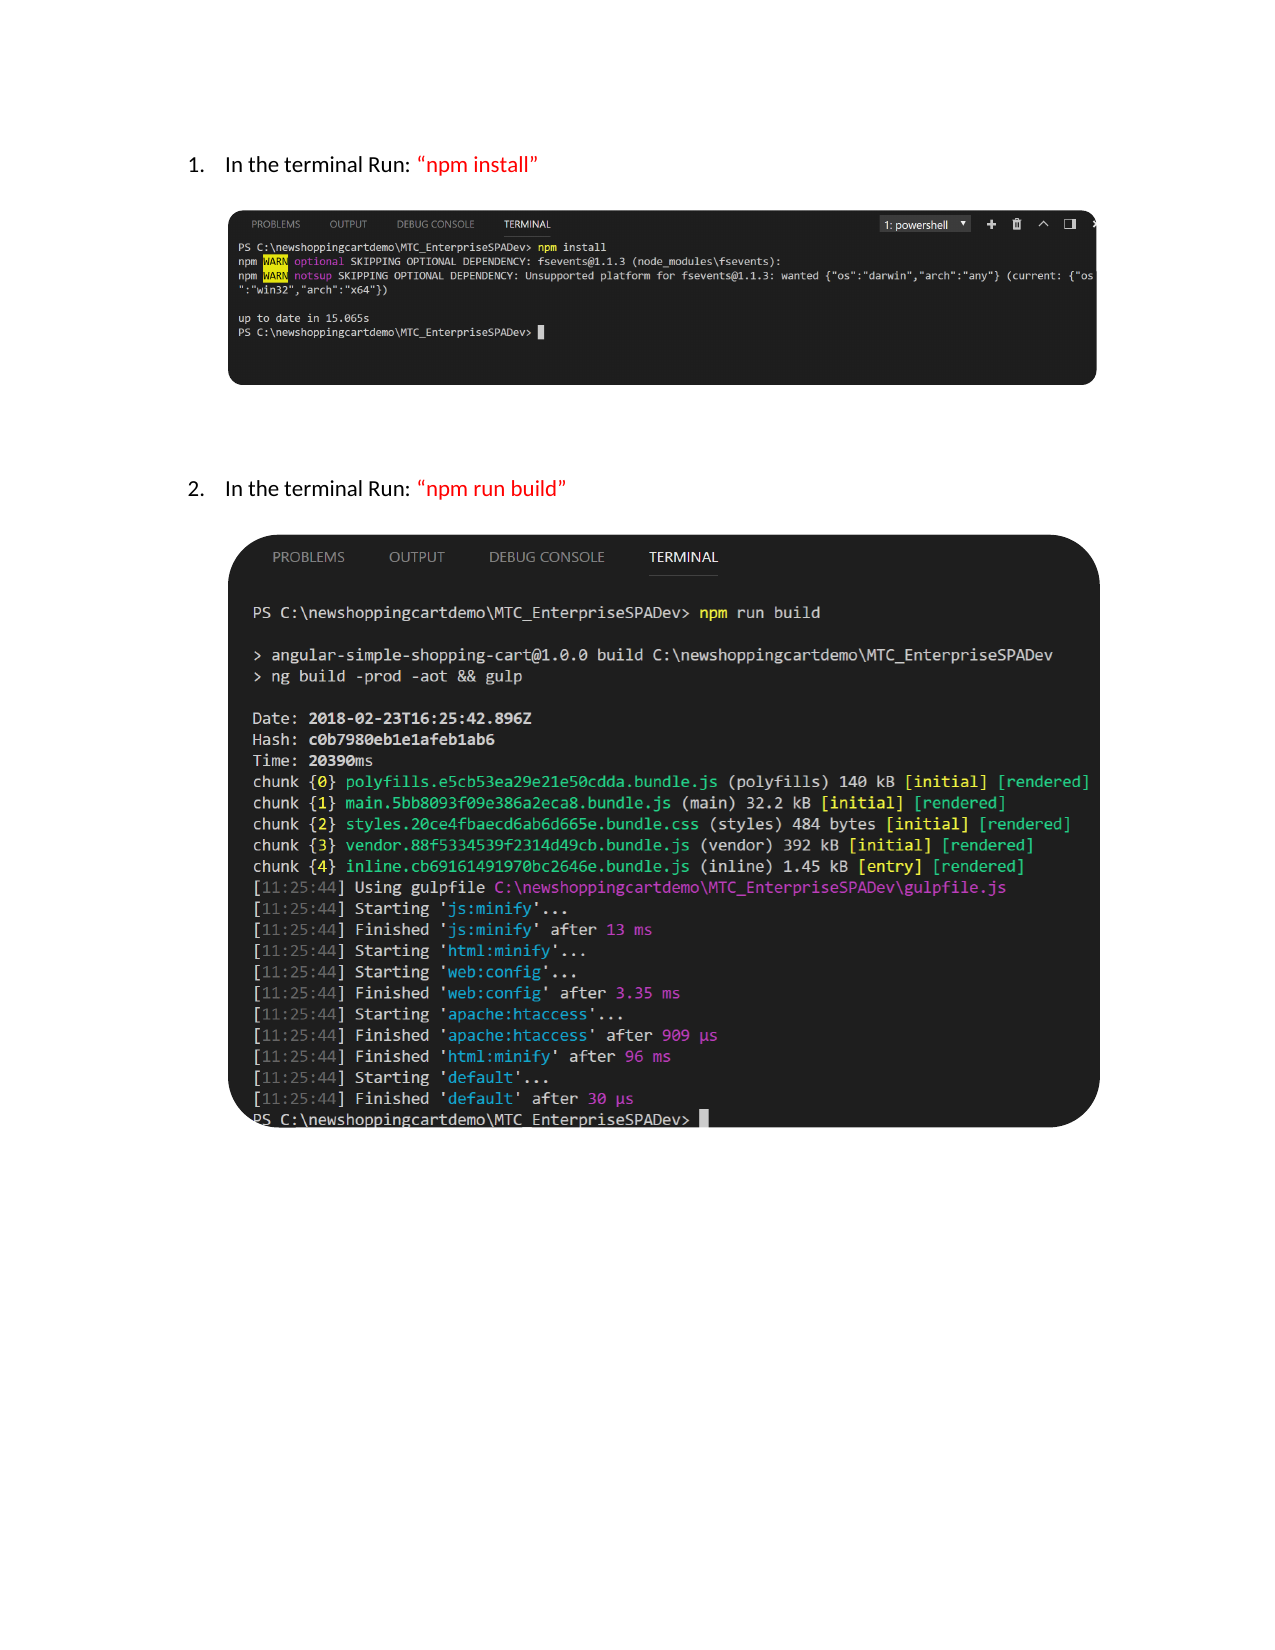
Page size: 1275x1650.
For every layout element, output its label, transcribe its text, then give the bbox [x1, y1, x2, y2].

picture [228, 210, 1097, 385]
list In the terminal Run: “npm install” [187, 150, 1255, 178]
list In the terminal Run: “npm run build” [187, 474, 1255, 502]
picture [228, 534, 1100, 1128]
